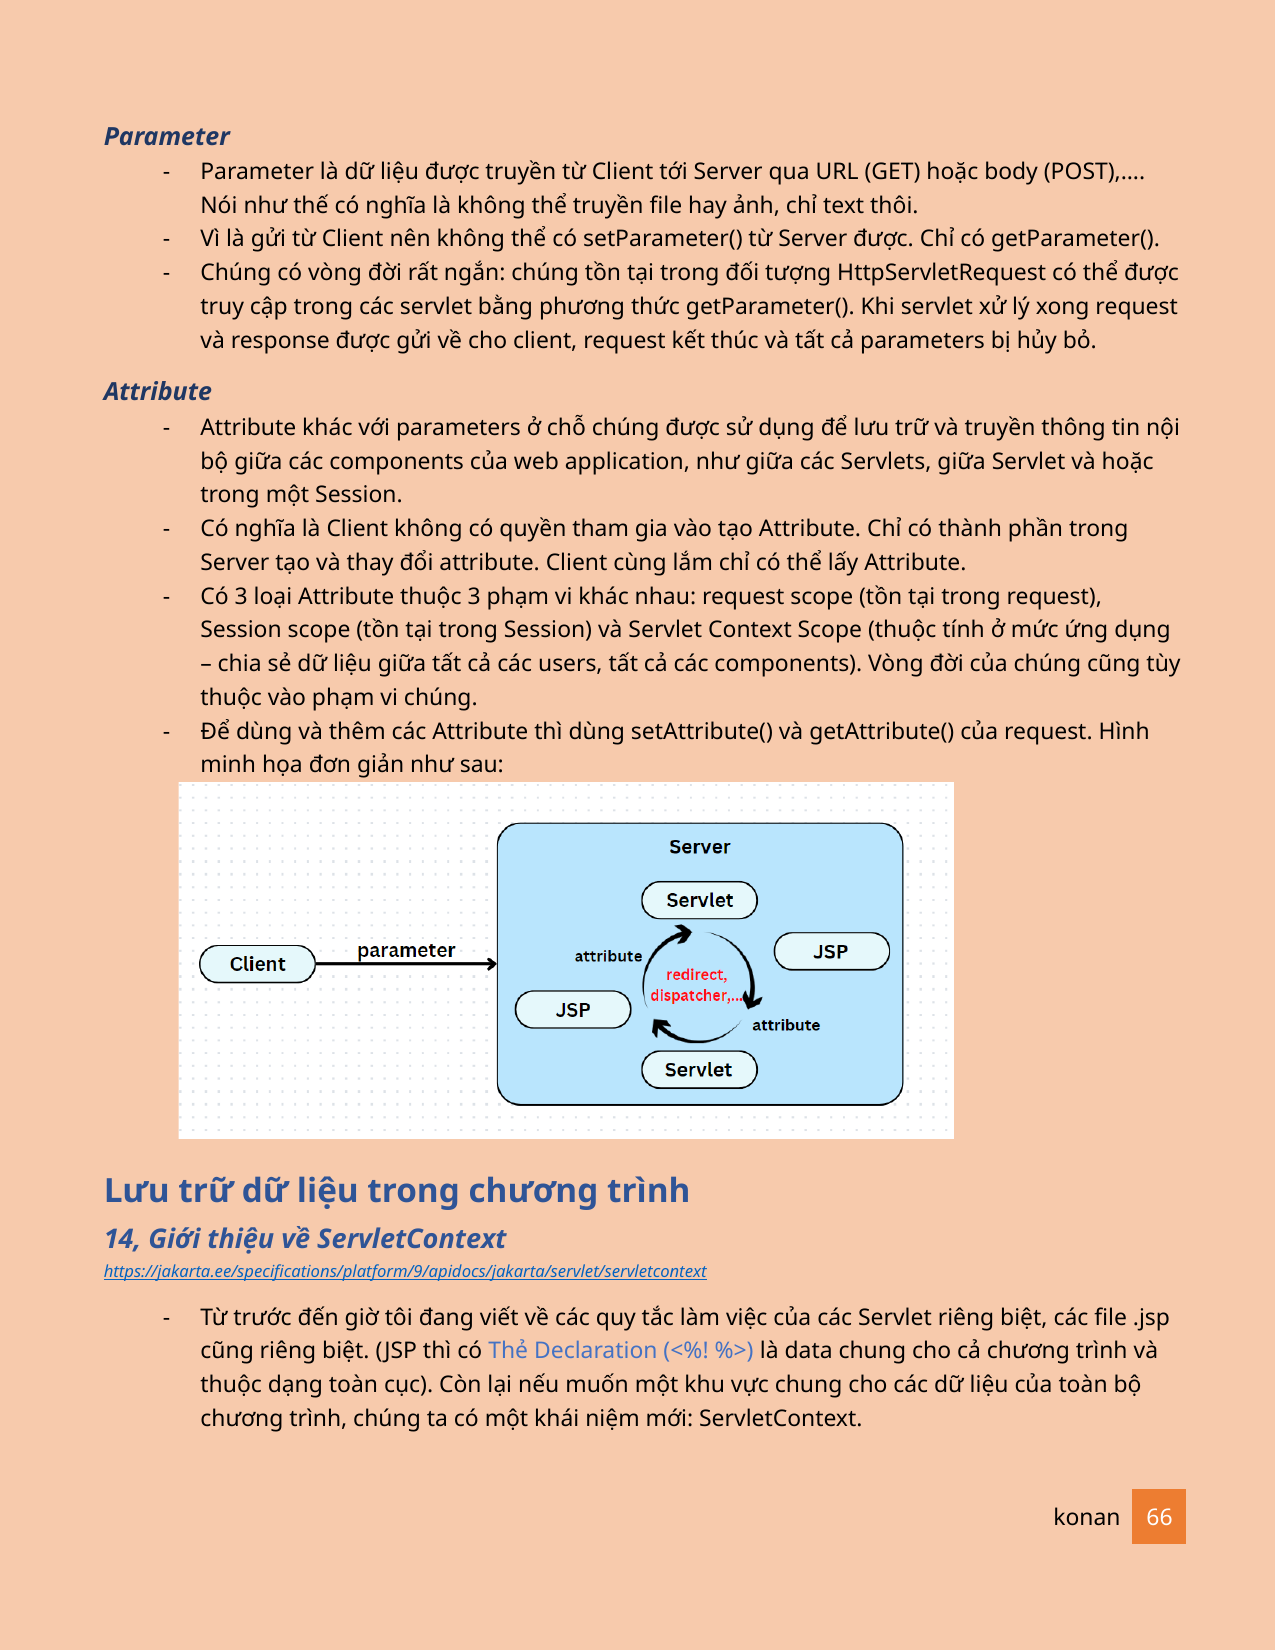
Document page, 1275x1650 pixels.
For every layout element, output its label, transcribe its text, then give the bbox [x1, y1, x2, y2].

subtitle Attribute [103, 374, 1186, 408]
list Có 3 loại Attribute thuộc 3 phạm vi khác nhau: request scope (tồn tại trong request), Session scope (tồn tại trong Session) và Servlet Context Scope (thuộc tính ở mức ứng dụng – chia sẻ dữ liệu giữa tất cả các users, tất cả các components). Vòng đời của chúng cũng tùy thuộc vào phạm vi chúng. [163, 579, 1186, 712]
picture [178, 782, 954, 1139]
list Parameter là dữ liệu được truyền từ Client tới Server qua URL (GET) hoặc body (POST),…. Nói như thế có nghĩa là không thể truyền file hay ảnh, chỉ text thôi. [163, 155, 1186, 220]
text https://jakarta.ee/specifications/platform/9/apidocs/jakarta/servlet/servletcontext [103, 1259, 1186, 1282]
list Để dùng và thêm các Attribute thì dùng setAttribute() và getAttribute() của request. Hình minh họa đơn giản như sau: [163, 714, 1186, 779]
list Từ trước đến giờ tôi đang viết về các quy tắc làm việc của các Servlet riêng biệt, các file .jsp cũng riêng biệt. (JSP thì có Thẻ Declaration (<%! %>) là data chung cho cả chương trình và thuộc dạng toàn cục). Còn lại nếu muốn một khu vực chung cho các dữ liệu của toàn bộ chương trình, chúng ta có một khái niệm mới: ServletContext. [163, 1301, 1186, 1433]
list Có nghĩa là Client không có quyền tham gia vào tạo Attribute. Chỉ có thành phần trong Server tạo và thay đổi attribute. Client cùng lắm chỉ có thể lấy Attribute. [163, 512, 1186, 577]
list Vì là gửi từ Client nên không thể có setParameter() từ Server được. Chỉ có getParameter(). [163, 222, 1186, 254]
subtitle 14, Giới thiệu về ServletContext [103, 1219, 1186, 1256]
subtitle Lưu trữ dữ liệu trong chương trình [103, 1166, 1186, 1212]
list Chúng có vòng đời rất ngắn: chúng tồn tại trong đối tượng HttpServletRequest có thể được truy cập trong các servlet bằng phương thức getParameter(). Khi servlet xử lý xong request và response được gửi về cho client, request kết thúc và tất cả parameters bị hủy bỏ. [163, 256, 1186, 355]
list Attribute khác với parameters ở chỗ chúng được sử dụng để lưu trữ và truyền thông tin nội bộ giữa các components của web application, như giữa các Servlets, giữa Servlet và hoặc trong một Session. [163, 411, 1186, 509]
subtitle Parameter [103, 118, 1186, 152]
